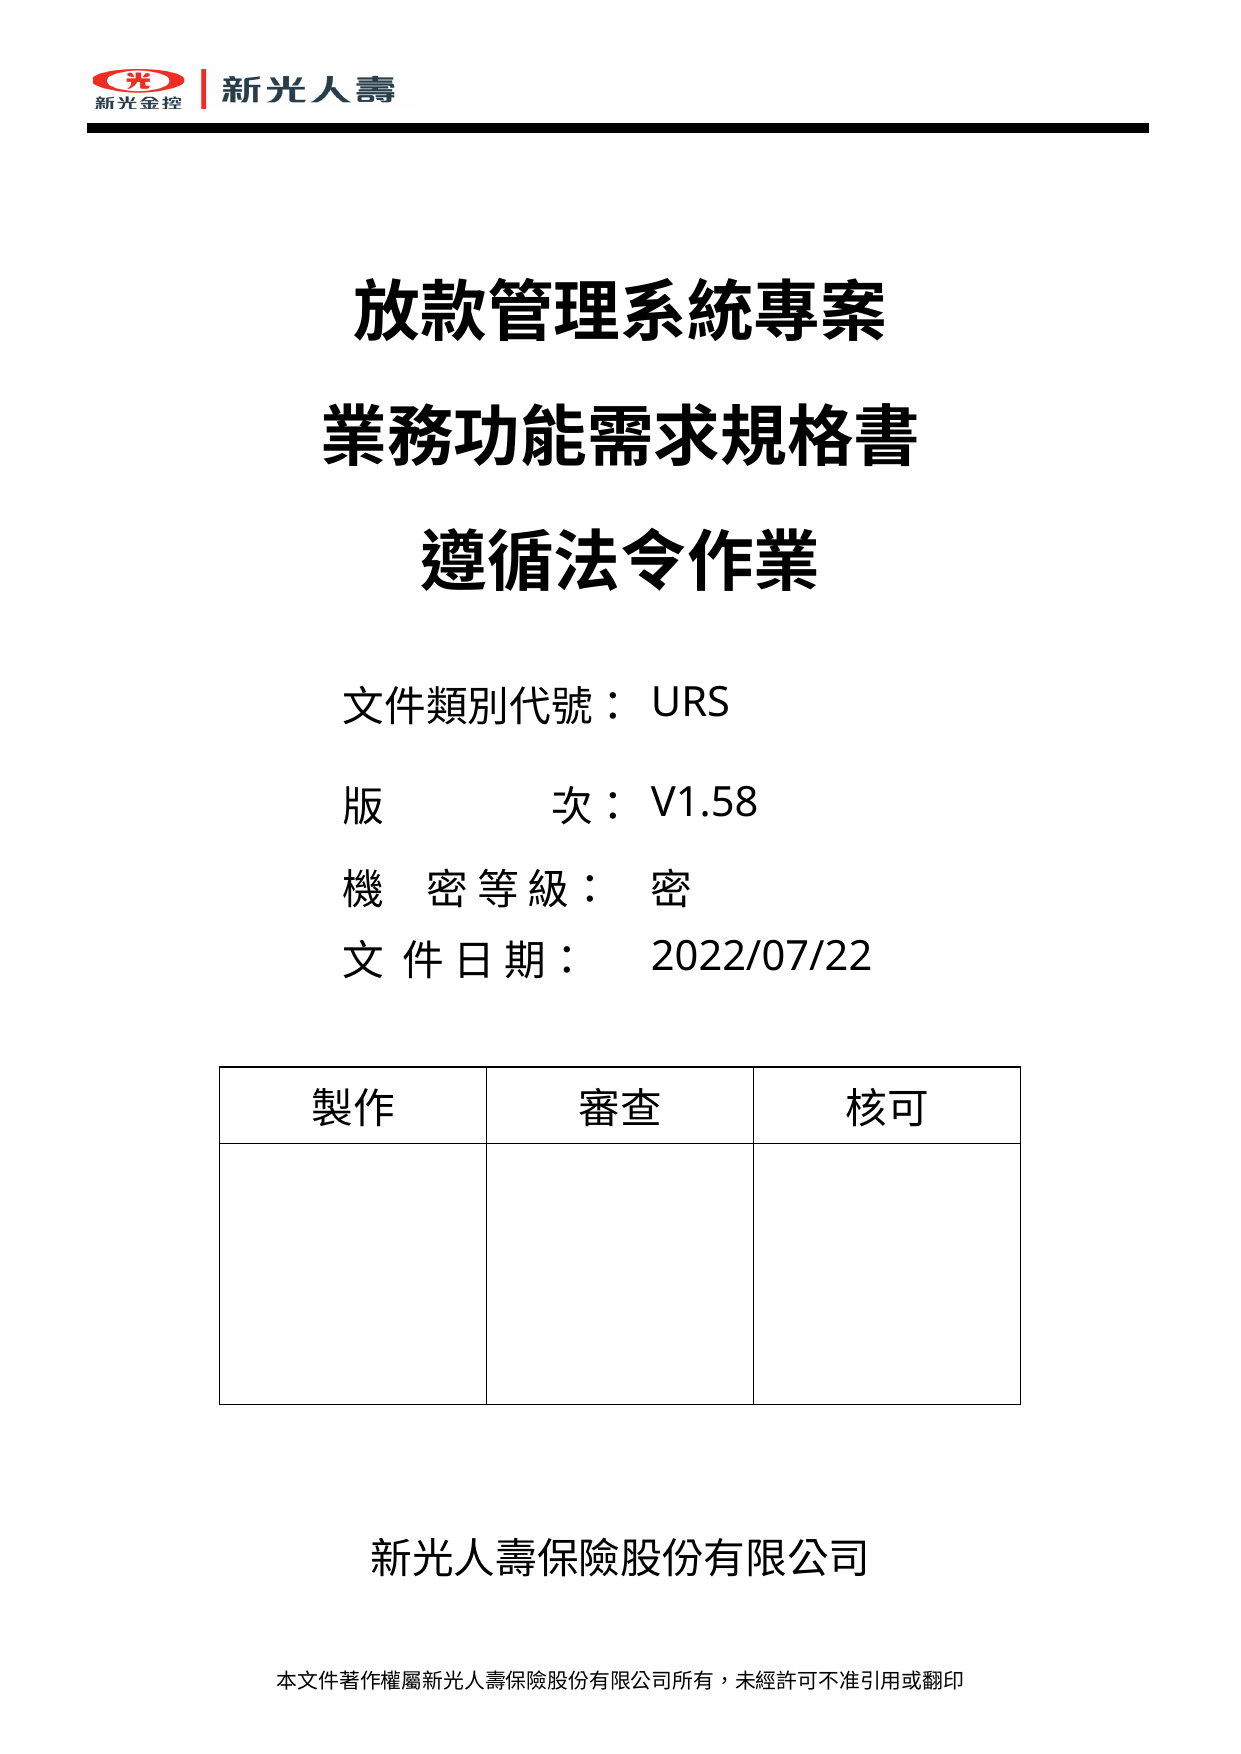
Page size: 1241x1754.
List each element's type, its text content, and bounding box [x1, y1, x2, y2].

text 業務功能需求規格書 [89, 375, 1152, 487]
table_cell V1.58 [648, 750, 901, 850]
table_cell 版 次： [340, 750, 648, 850]
table_cell 密 [648, 850, 901, 916]
picture [92, 53, 418, 109]
table_cell [220, 1144, 486, 1404]
table_header 製作 [220, 1068, 486, 1142]
table_cell [754, 1144, 1020, 1404]
text 遵循法令作業 [89, 500, 1152, 612]
table_cell [487, 1144, 753, 1404]
table_cell 機 密 等 級： [340, 850, 648, 916]
table_header URS [648, 650, 901, 750]
text 新光人壽保險股份有限公司 [89, 1517, 1152, 1592]
table_cell 2022/07/22 [648, 916, 901, 991]
table_header 審查 [487, 1068, 753, 1142]
table_cell 文 件 日 期： [340, 916, 648, 991]
table_header 核可 [754, 1068, 1020, 1142]
table_header 文件類別代號： [340, 650, 648, 750]
text 放款管理系統專案 [89, 250, 1152, 362]
